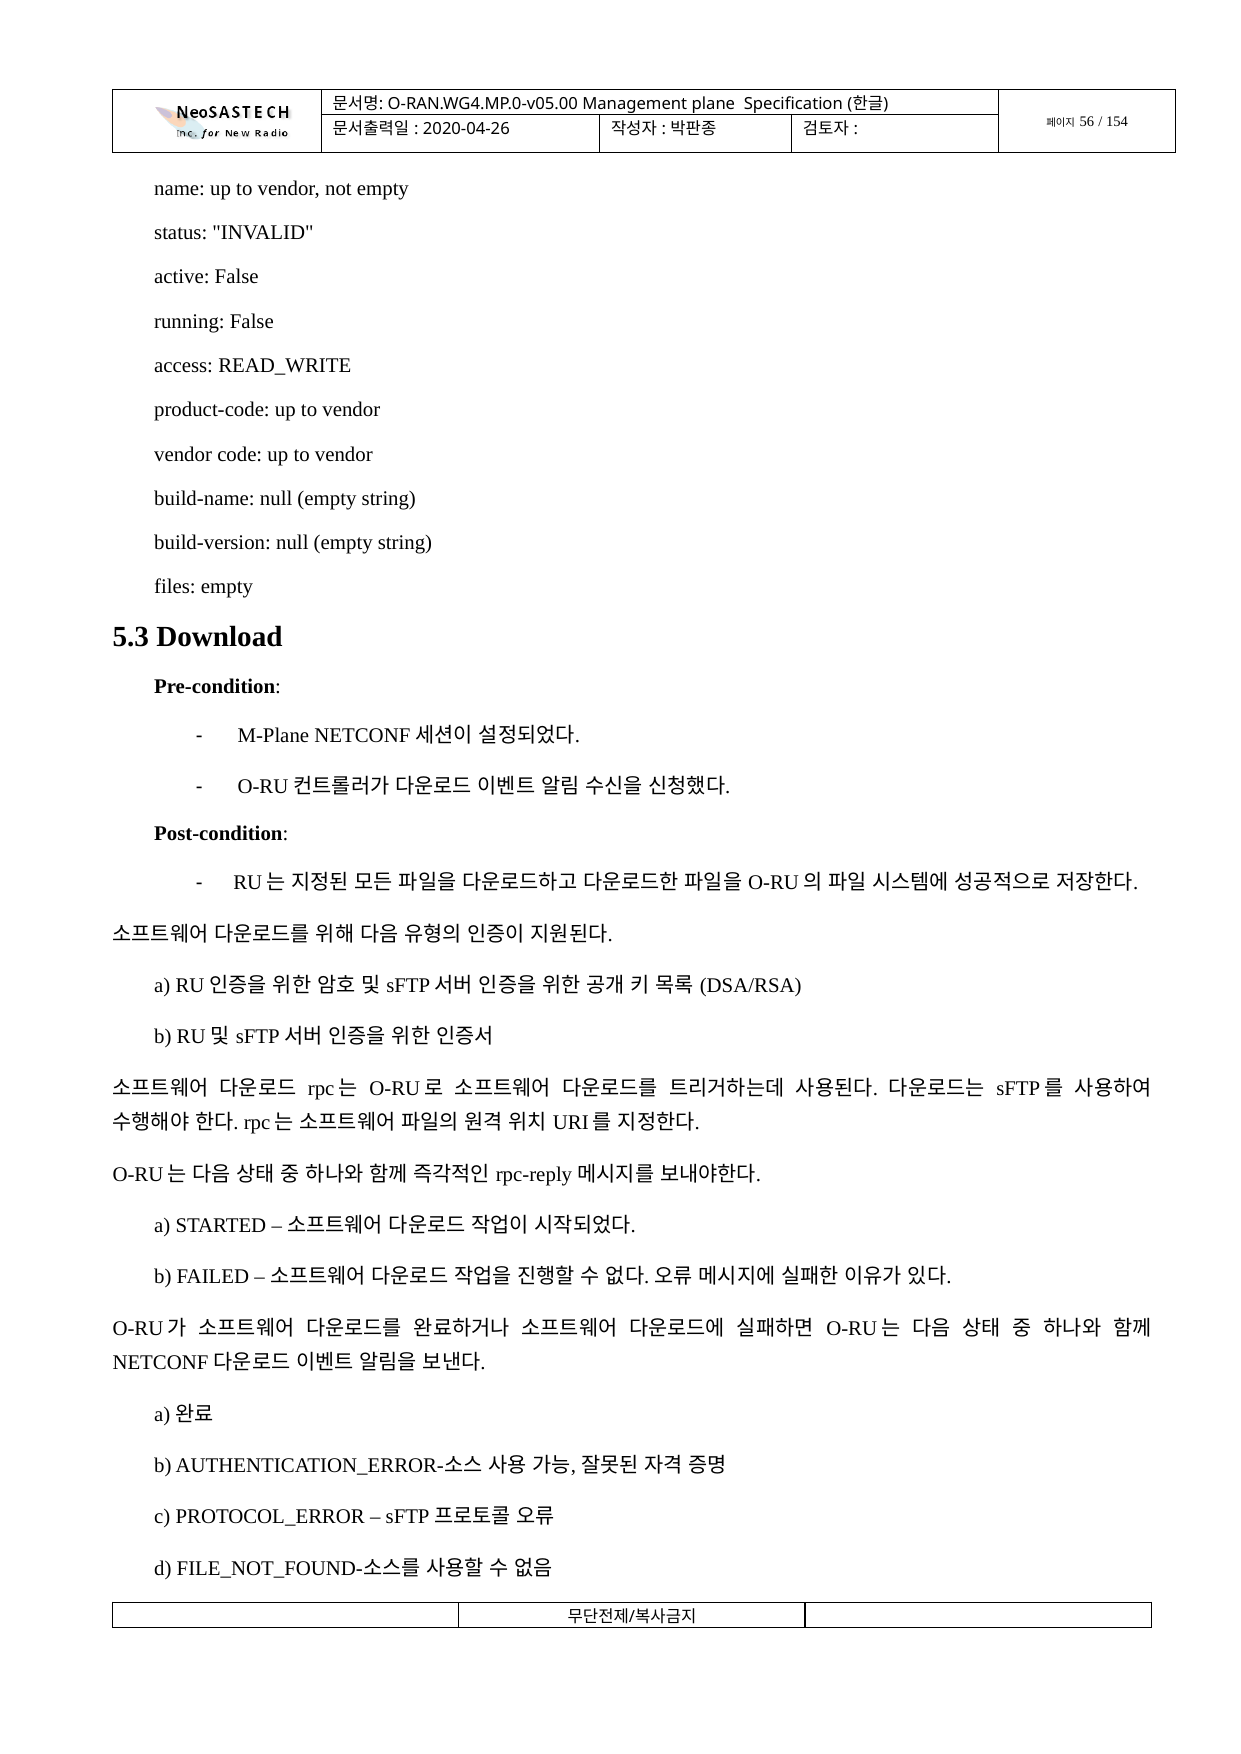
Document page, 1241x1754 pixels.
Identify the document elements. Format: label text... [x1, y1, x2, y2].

list O-RU 컨트롤러가 다운로드 이벤트 알림 수신을 신청했다. [196, 769, 1152, 800]
text a) 완료 [154, 1397, 1152, 1427]
text build-version: null (empty string) [154, 530, 1152, 554]
text name: up to vendor, not empty [154, 176, 1152, 200]
text b) AUTHENTICATION_ERROR-소스 사용 가능, 잘못된 자격 증명 [154, 1448, 1152, 1478]
text access: READ_WRITE [154, 353, 1152, 377]
list RU는 지정된 모든 파일을 다운로드하고 다운로드한 파일을 O-RU의 파일 시스템에 성공적으로 저장한다. [196, 865, 1152, 896]
text vendor code: up to vendor [154, 442, 1152, 466]
text a) STARTED – 소프트웨어 다운로드 작업이 시작되었다. [154, 1208, 1152, 1238]
text build-name: null (empty string) [154, 486, 1152, 510]
text a) RU 인증을 위한 암호 및 sFTP 서버 인증을 위한 공개 키 목록 (DSA/RSA) [154, 968, 1152, 998]
text files: empty [154, 574, 1152, 598]
text status: "INVALID" [154, 220, 1152, 244]
text b) RU 및 sFTP 서버 인증을 위한 인증서 [154, 1019, 1152, 1050]
list M-Plane NETCONF 세션이 설정되었다. [196, 718, 1152, 748]
text 5.3 Download [112, 619, 1152, 652]
text product-code: up to vendor [154, 397, 1152, 421]
text O-RU가 소프트웨어 다운로드를 완료하거나 소프트웨어 다운로드에 실패하면 O-RU는 다음 상태 중 하나와 함께 NETCONF 다운로드 이벤트 알림을 보낸다. [112, 1311, 1152, 1376]
text c) PROTOCOL_ERROR – sFTP 프로토콜 오류 [154, 1500, 1152, 1530]
text 소프트웨어 다운로드를 위해 다음 유형의 인증이 지원된다. [112, 917, 1152, 947]
text running: False [154, 309, 1152, 333]
text Post-condition: [154, 821, 1152, 845]
text O-RU는 다음 상태 중 하나와 함께 즉각적인 rpc-reply 메시지를 보내야한다. [112, 1157, 1152, 1187]
text active: False [154, 264, 1152, 288]
text Pre-condition: [154, 674, 1152, 698]
text d) FILE_NOT_FOUND-소스를 사용할 수 없음 [154, 1551, 1152, 1581]
text 소프트웨어 다운로드 rpc는 O-RU로 소프트웨어 다운로드를 트리거하는데 사용된다. 다운로드는 sFTP를 사용하여 수행해야 한다. rpc는 소프트웨어 파일의 원격 위치 URI를 지정한다. [112, 1071, 1152, 1136]
text b) FAILED – 소프트웨어 다운로드 작업을 진행할 수 없다. 오류 메시지에 실패한 이유가 있다. [154, 1259, 1152, 1290]
